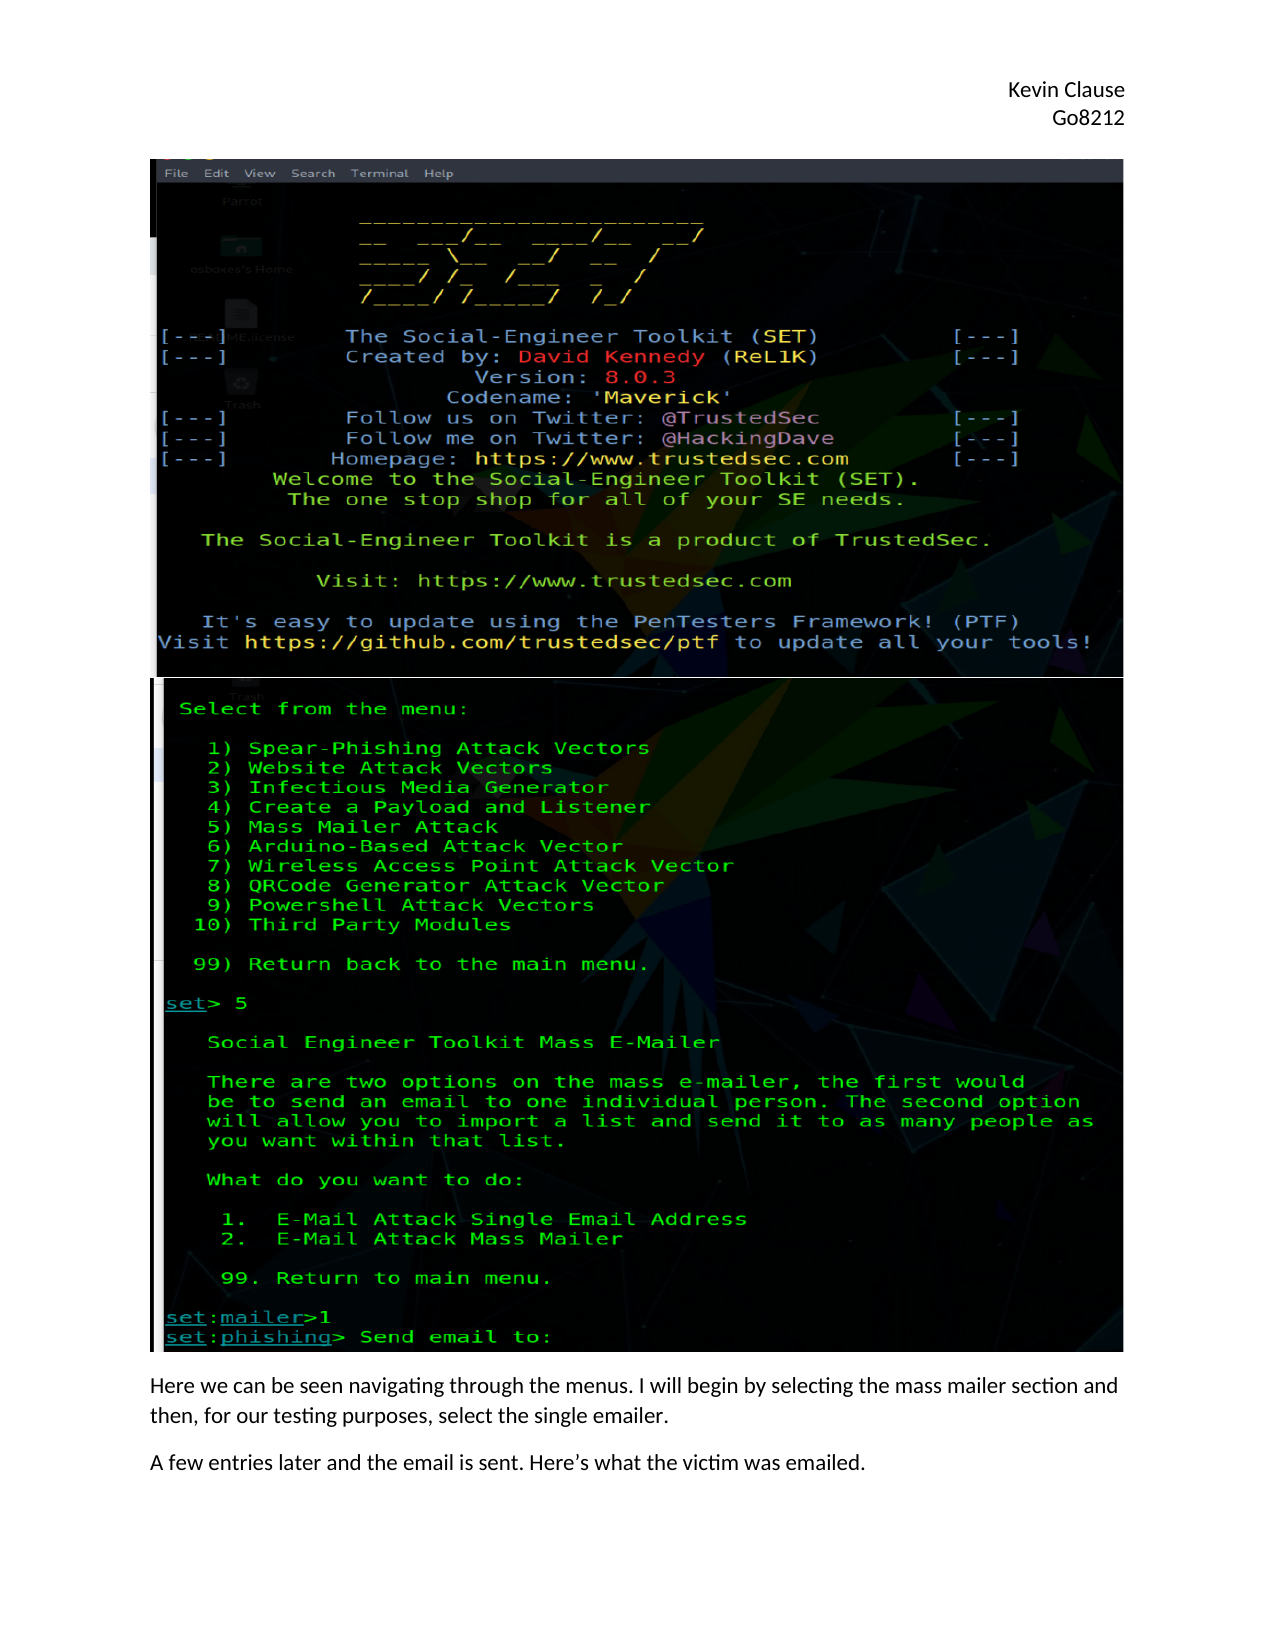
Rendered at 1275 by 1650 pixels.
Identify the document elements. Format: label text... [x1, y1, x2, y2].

picture [150, 159, 1124, 677]
text Here we can be seen navigating through the menus. I will begin by selecting the mass mailer section and then, for our testing purposes, select the single emailer. [150, 1371, 1125, 1429]
text A few entries later and the email is sent. Here’s what the victim was emailed. [150, 1448, 1125, 1476]
picture [150, 678, 1124, 1352]
